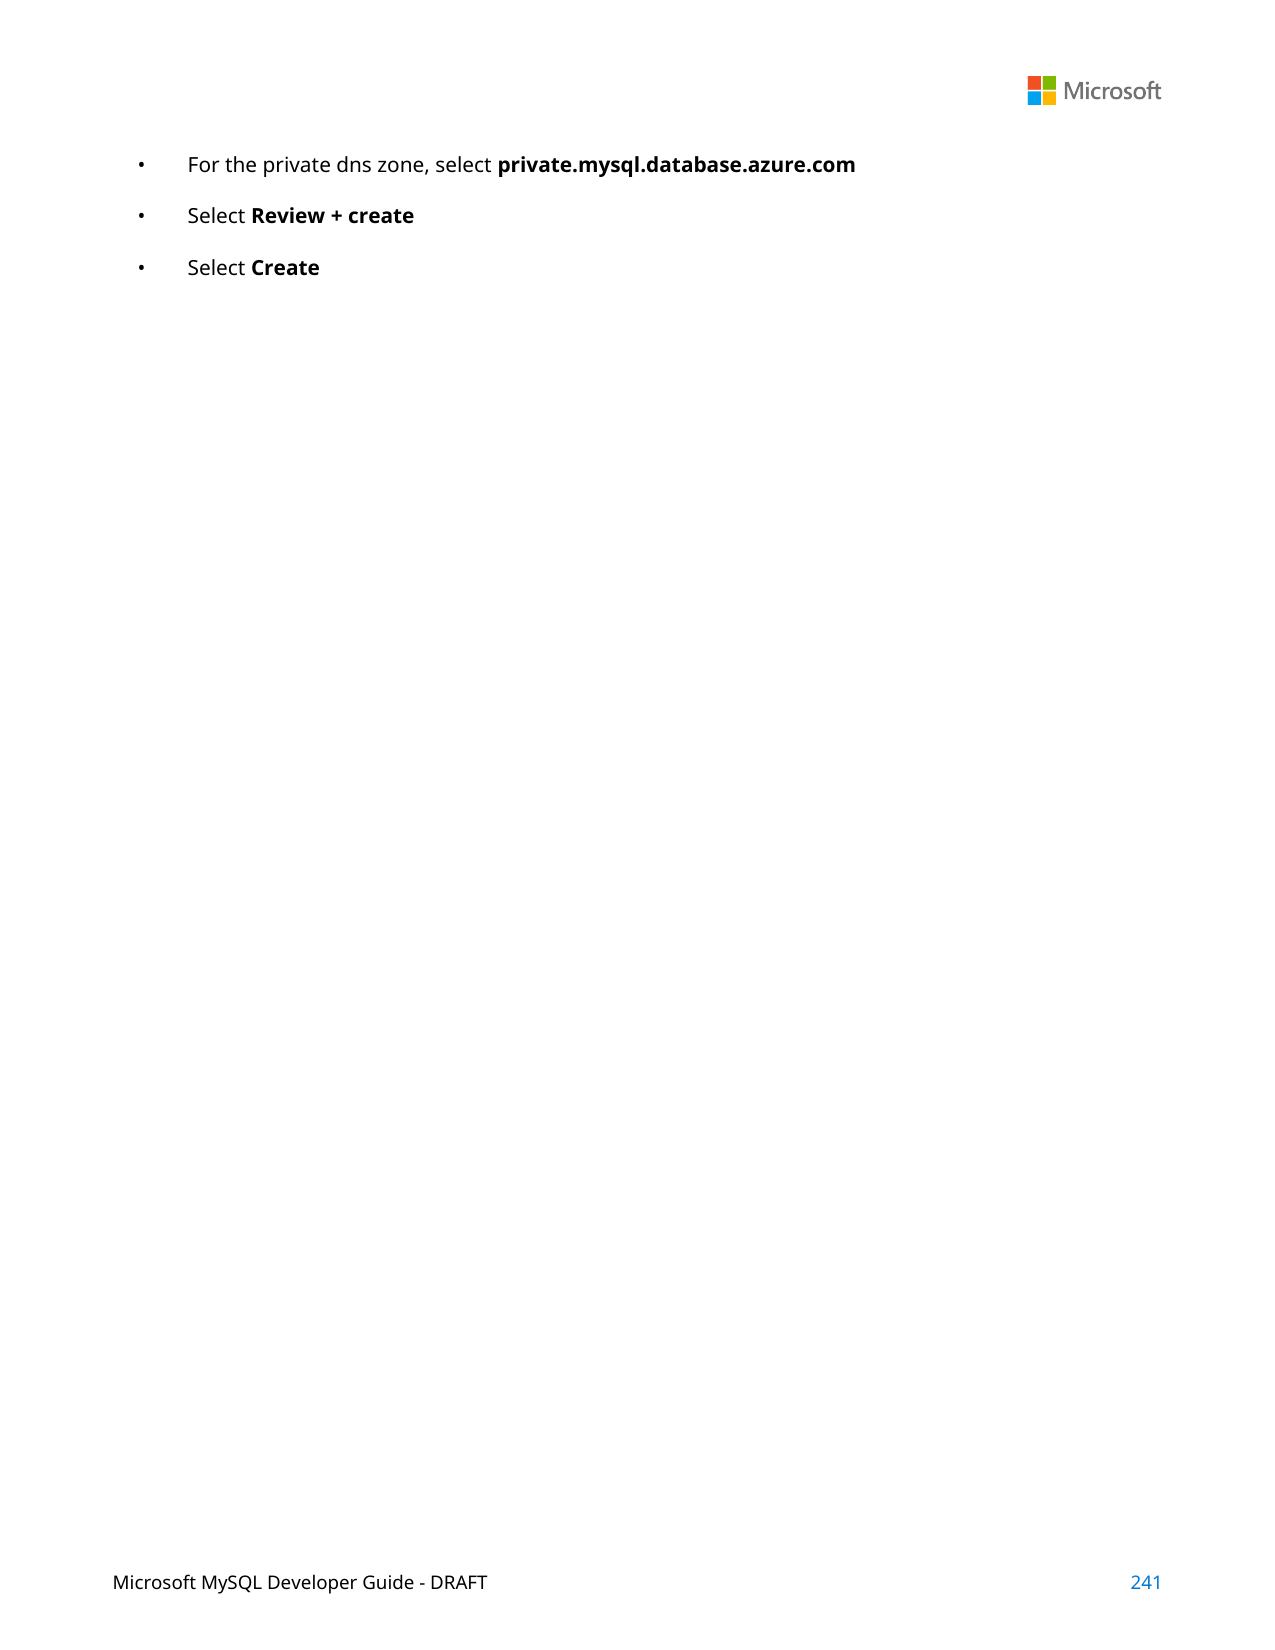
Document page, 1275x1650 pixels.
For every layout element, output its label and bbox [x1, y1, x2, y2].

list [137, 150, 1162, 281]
picture [1026, 75, 1163, 107]
